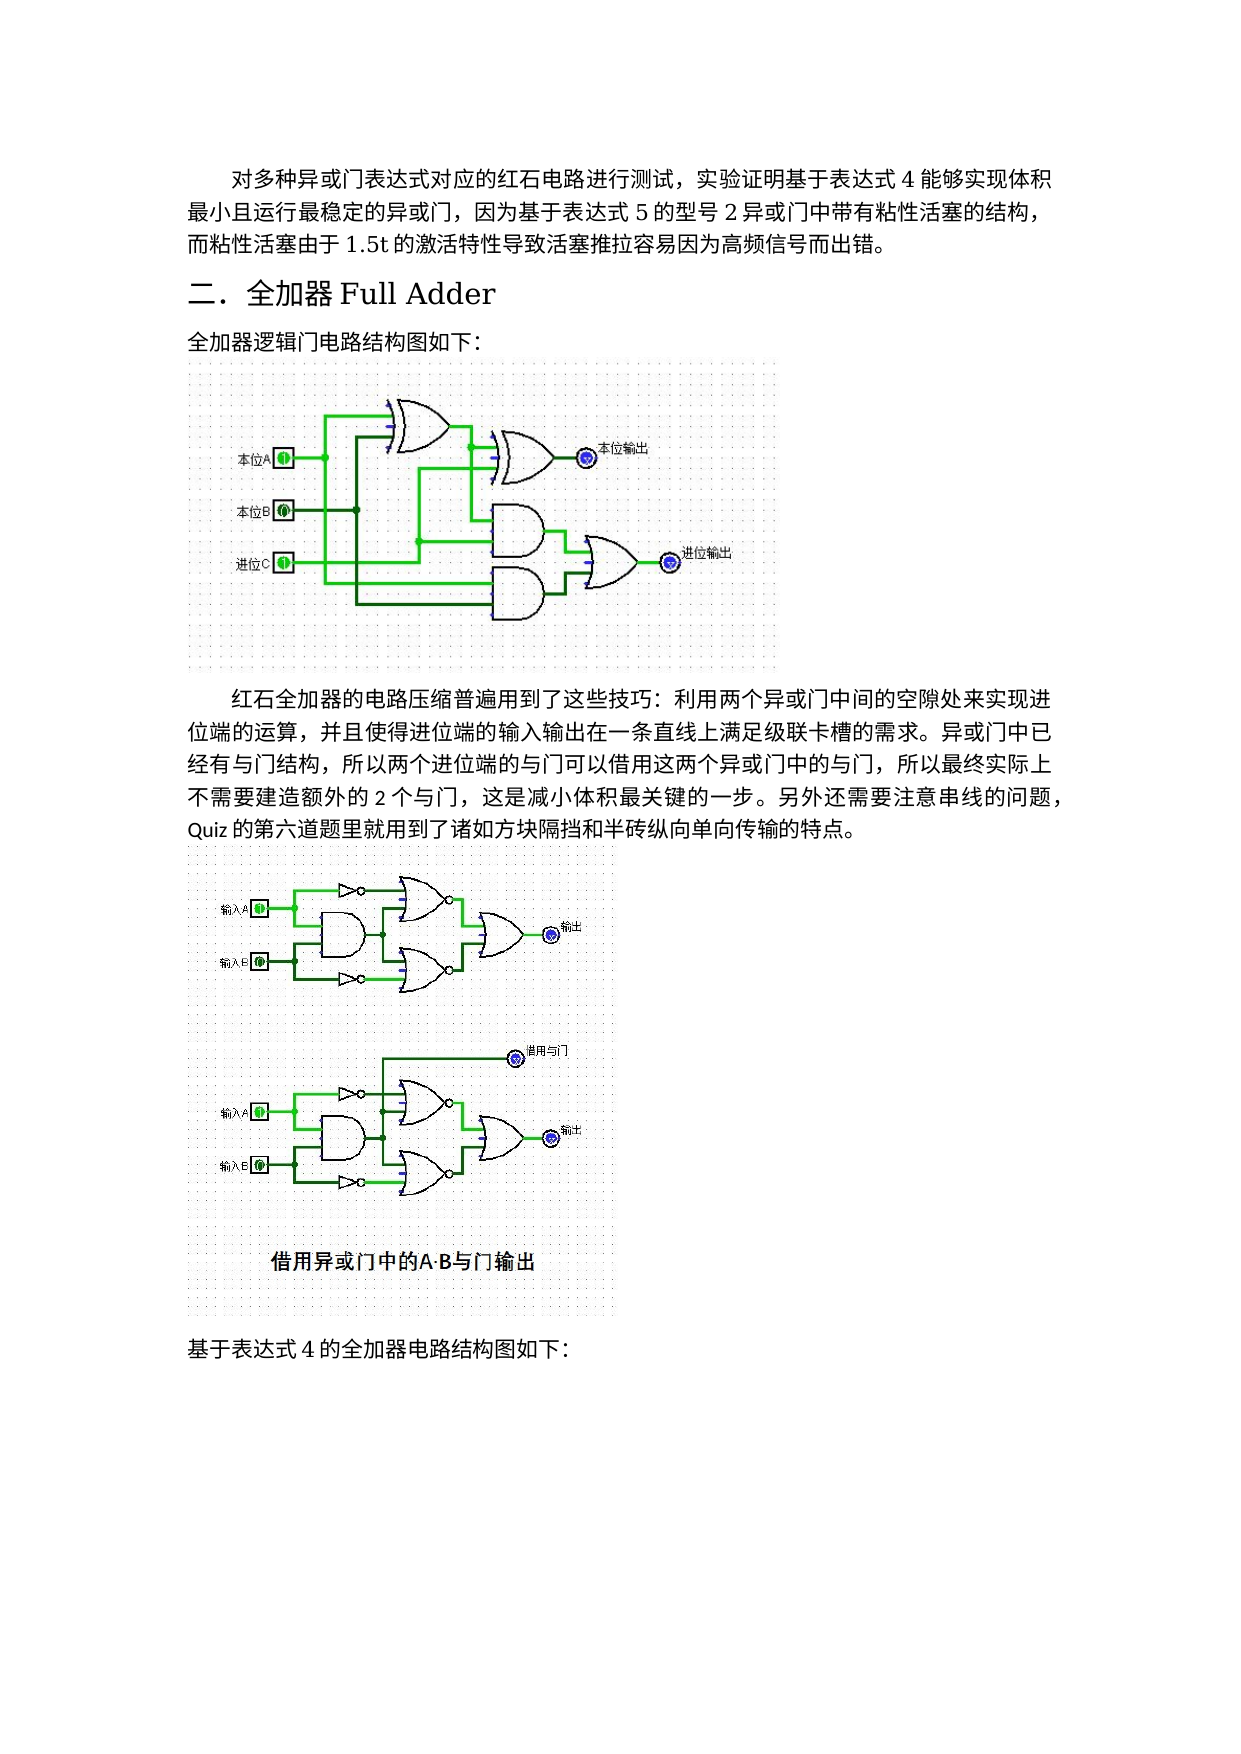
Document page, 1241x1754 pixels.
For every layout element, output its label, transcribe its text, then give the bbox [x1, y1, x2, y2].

list 全加器Full Adder [187, 259, 1053, 324]
text 基于表达式4的全加器电路结构图如下： [187, 1332, 1053, 1364]
text 全加器逻辑门电路结构图如下： [187, 324, 1053, 357]
picture [187, 357, 781, 673]
picture [187, 844, 618, 1316]
text 红石全加器的电路压缩普遍用到了这些技巧：利用两个异或门中间的空隙处来实现进位端的运算，并且使得进位端的输入输出在一条直线上满足级联卡槽的需求。异或门中已经有与门结构，所以两个进位端的与门可以借用这两个异或门中的与门，所以最终实际上不需要建造额外的2个与门，这是减小体积最关键的一步。另外还需要注意串线的问题，Quiz的第六道题里就用到了诸如方块隔挡和半砖纵向单向传输的特点。 [187, 682, 1053, 844]
text 对多种异或门表达式对应的红石电路进行测试，实验证明基于表达式4能够实现体积最小且运行最稳定的异或门，因为基于表达式5的型号2异或门中带有粘性活塞的结构，而粘性活塞由于1.5t的激活特性导致活塞推拉容易因为高频信号而出错。 [187, 162, 1053, 259]
